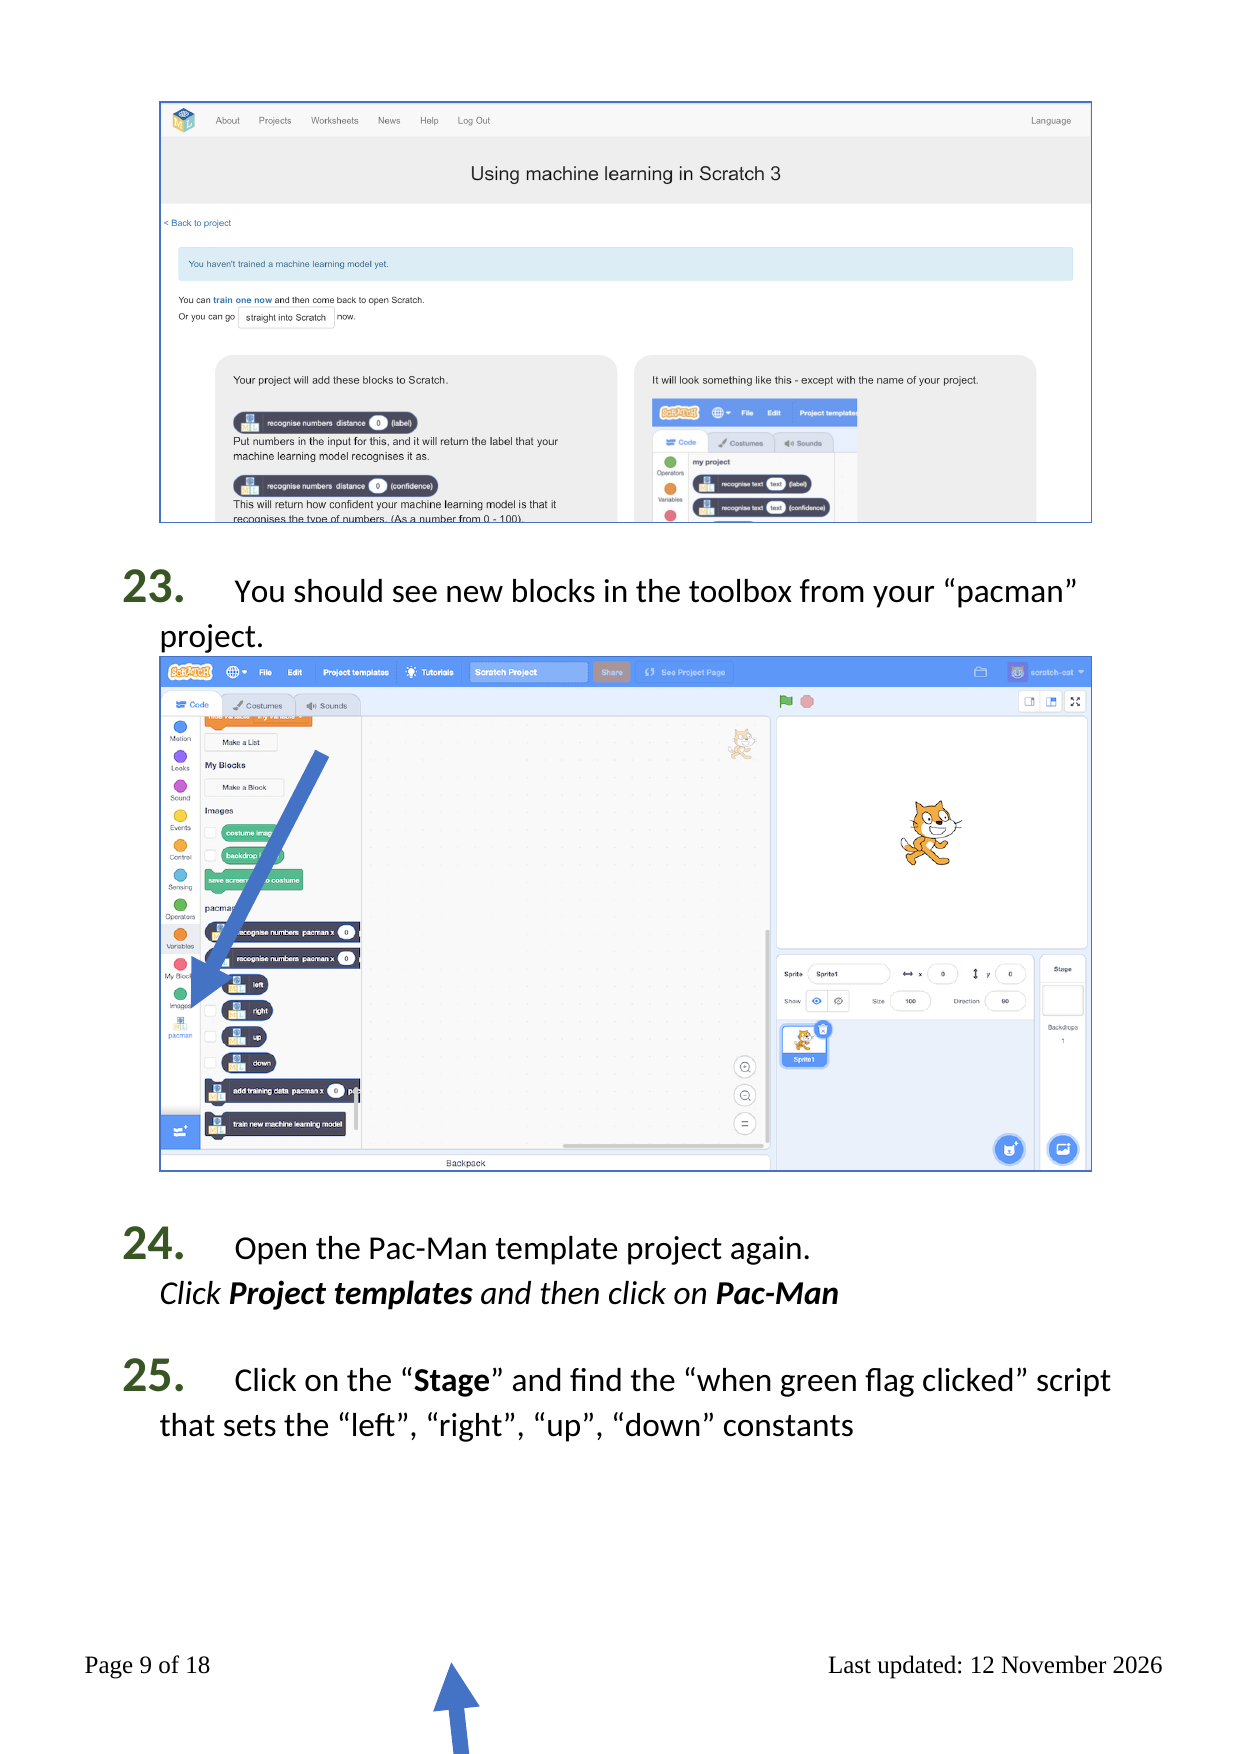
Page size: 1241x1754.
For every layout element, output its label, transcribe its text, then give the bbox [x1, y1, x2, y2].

picture [161, 657, 1091, 1170]
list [122, 1343, 1163, 1445]
list Open the Pac-Man template project again. Click Project templates and then click on Pac-Man [122, 1211, 1163, 1343]
picture [161, 103, 1091, 522]
